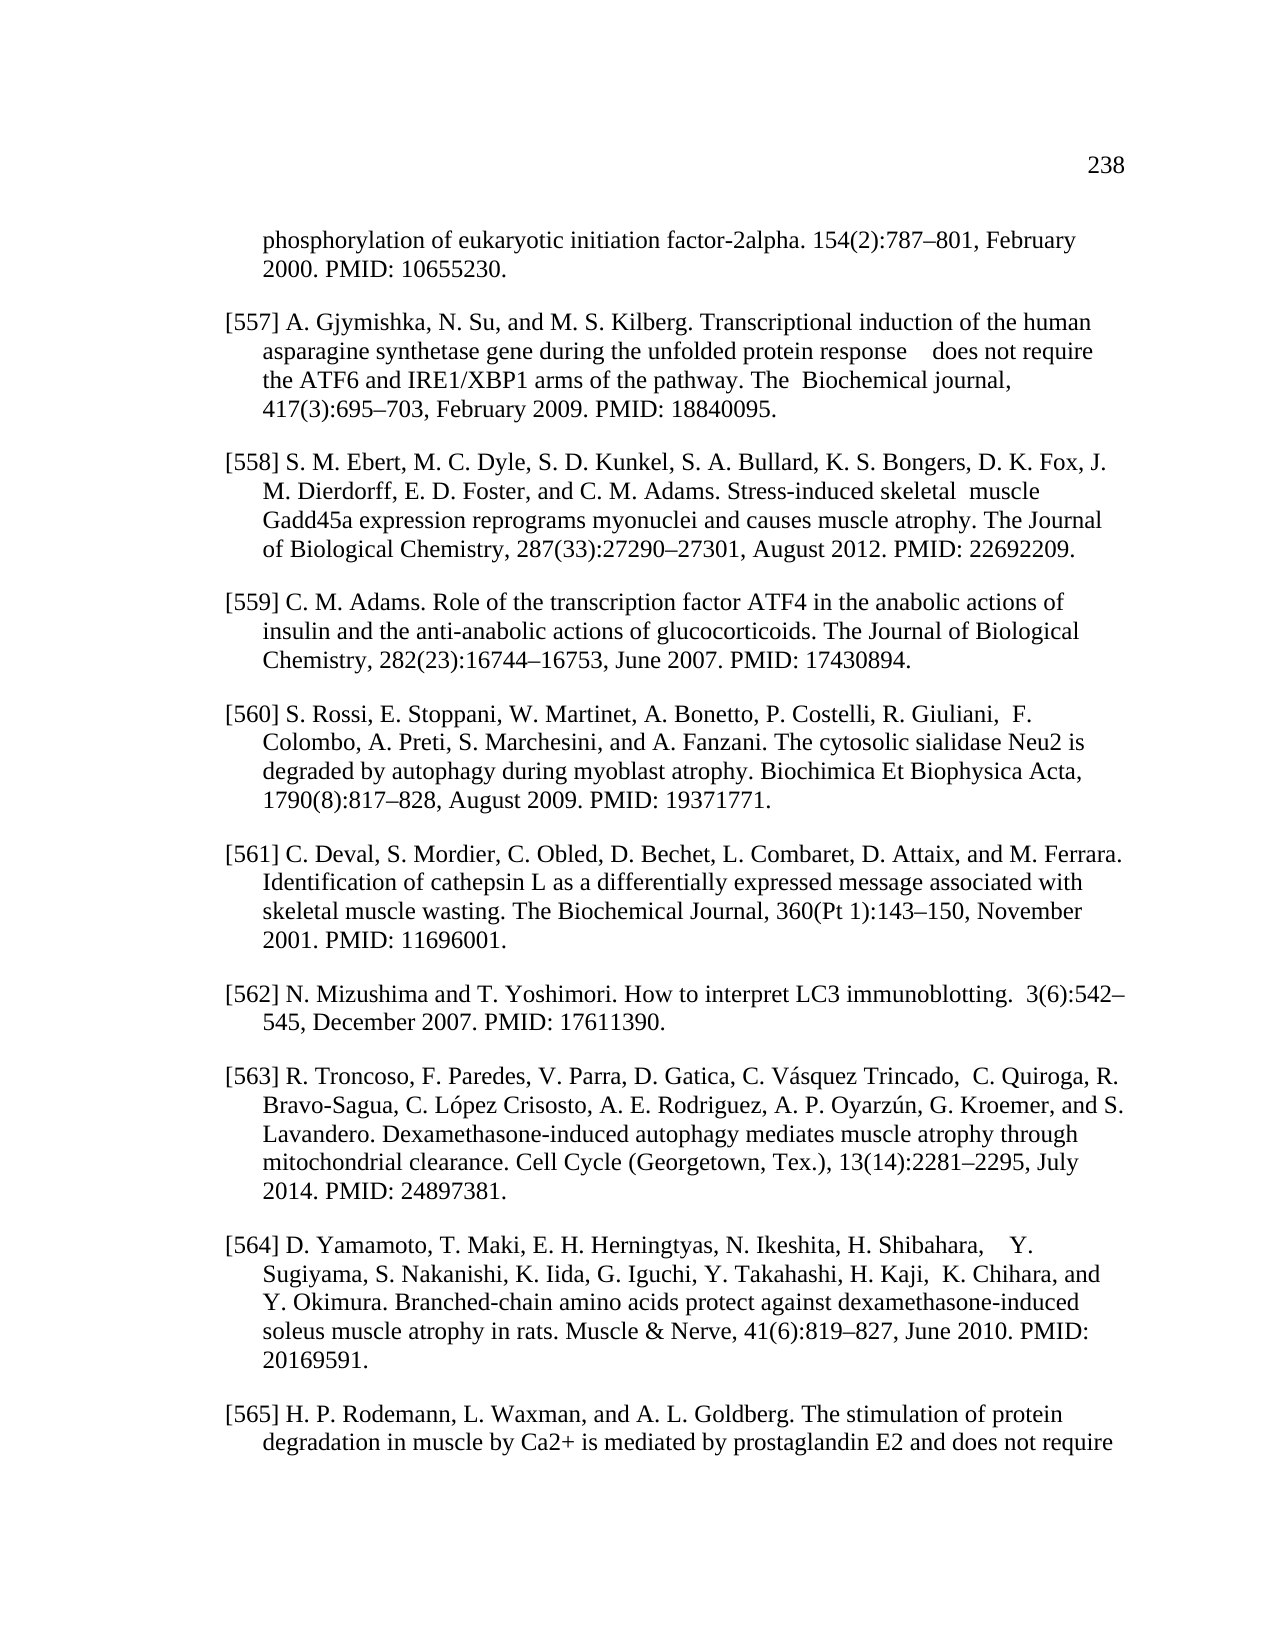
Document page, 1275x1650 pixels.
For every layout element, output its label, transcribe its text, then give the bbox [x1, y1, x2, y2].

text [558] S. M. Ebert, M. C. Dyle, S. D. Kunkel, S. A. Bullard, K. S. Bongers, D. K. Fox, J. M. Dierdorff, E. D. Foster, and C. M. Adams. Stress-induced skeletal muscle Gadd45a expression reprograms myonuclei and causes muscle atrophy. The Journal of Biological Chemistry, 287(33):27290–27301, August 2012. PMID: 22692209. [225, 447, 1125, 562]
text [564] D. Yamamoto, T. Maki, E. H. Herningtyas, N. Ikeshita, H. Shibahara, Y. Sugiyama, S. Nakanishi, K. Iida, G. Iguchi, Y. Takahashi, H. Kaji, K. Chihara, and Y. Okimura. Branched-chain amino acids protect against dexamethasone-induced soleus muscle atrophy in rats. Muscle & Nerve, 41(6):819–827, June 2010. PMID: 20169591. [225, 1230, 1125, 1374]
text [563] R. Troncoso, F. Paredes, V. Parra, D. Gatica, C. Vásquez Trincado, C. Quiroga, R. Bravo-Sagua, C. López Crisosto, A. E. Rodriguez, A. P. Oyarzún, G. Kroemer, and S. Lavandero. Dexamethasone-induced autophagy mediates muscle atrophy through mitochondrial clearance. Cell Cycle (Georgetown, Tex.), 13(14):2281–2295, July 2014. PMID: 24897381. [225, 1061, 1125, 1205]
text [559] C. M. Adams. Role of the transcription factor ATF4 in the anabolic actions of insulin and the anti-anabolic actions of glucocorticoids. The Journal of Biological Chemistry, 282(23):16744–16753, June 2007. PMID: 17430894. [225, 587, 1125, 674]
text [562] N. Mizushima and T. Yoshimori. How to interpret LC3 immunoblotting. 3(6):542–545, December 2007. PMID: 17611390. [225, 979, 1125, 1036]
text [560] S. Rossi, E. Stoppani, W. Martinet, A. Bonetto, P. Costelli, R. Giuliani, F. Colombo, A. Preti, S. Marchesini, and A. Fanzani. The cytosolic sialidase Neu2 is degraded by autophagy during myoblast atrophy. Biochimica Et Biophysica Acta, 1790(8):817–828, August 2009. PMID: 19371771. [225, 699, 1125, 814]
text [225, 225, 1125, 282]
text [561] C. Deval, S. Mordier, C. Obled, D. Bechet, L. Combaret, D. Attaix, and M. Ferrara. Identification of cathepsin L as a differentially expressed message associated with skeletal muscle wasting. The Biochemical Journal, 360(Pt 1):143–150, November 2001. PMID: 11696001. [225, 839, 1125, 954]
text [225, 1399, 1125, 1456]
text [557] A. Gjymishka, N. Su, and M. S. Kilberg. Transcriptional induction of the human asparagine synthetase gene during the unfolded protein response does not require the ATF6 and IRE1/XBP1 arms of the pathway. The Biochemical journal, 417(3):695–703, February 2009. PMID: 18840095. [225, 307, 1125, 422]
